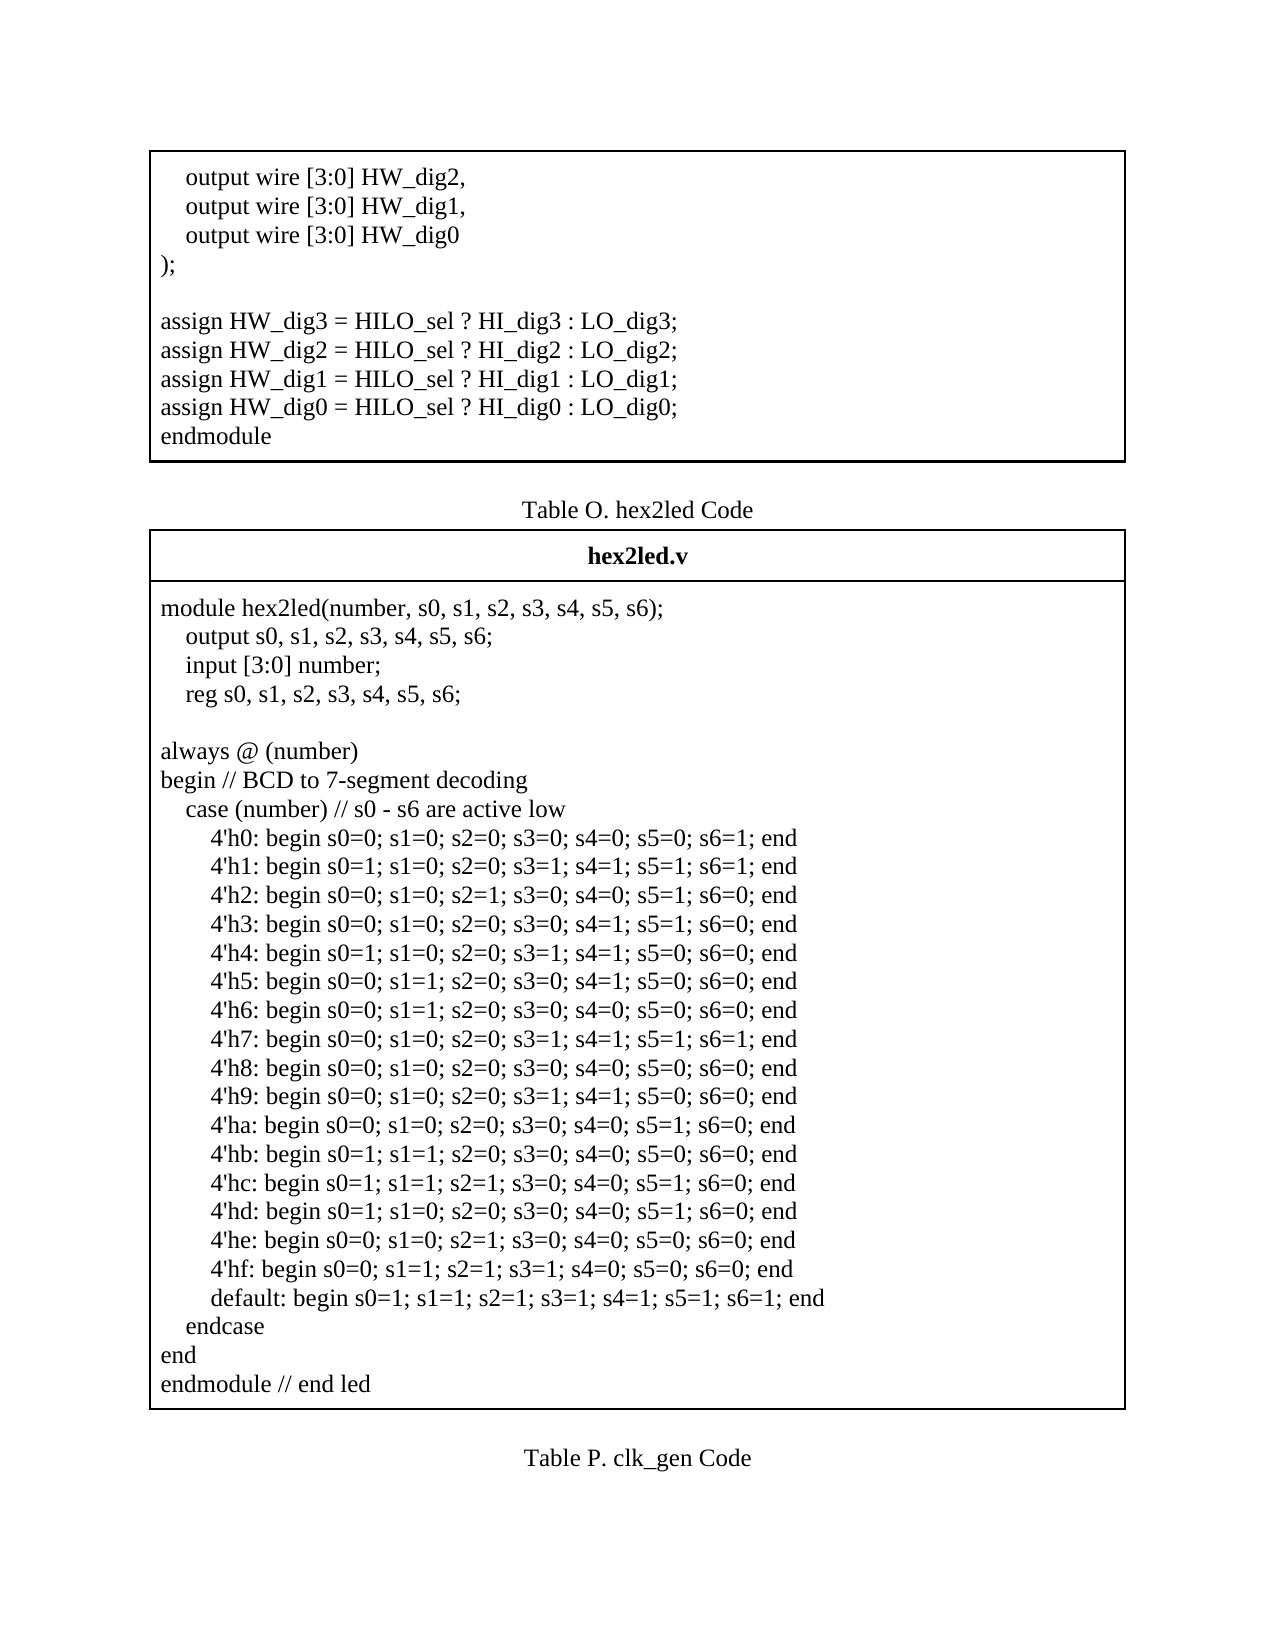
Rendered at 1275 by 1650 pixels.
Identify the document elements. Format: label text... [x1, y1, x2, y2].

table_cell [151, 152, 1124, 460]
table_cell module hex2led(number, s0, s1, s2, s3, s4, s5, s6); output s0, s1, s2, s3, s4, s5, s6; input [3:0] number; reg s0, s1, s2, s3, s4, s5, s6; always @ (number) begin // BCD to 7-segment decoding case (number) // s0 - s6 are active low 4'h0: begin s0=0; s1=0; s2=0; s3=0; s4=0; s5=0; s6=1; end 4'h1: begin s0=1; s1=0; s2=0; s3=1; s4=1; s5=1; s6=1; end 4'h2: begin s0=0; s1=0; s2=1; s3=0; s4=0; s5=1; s6=0; end 4'h3: begin s0=0; s1=0; s2=0; s3=0; s4=1; s5=1; s6=0; end 4'h4: begin s0=1; s1=0; s2=0; s3=1; s4=1; s5=0; s6=0; end 4'h5: begin s0=0; s1=1; s2=0; s3=0; s4=1; s5=0; s6=0; end 4'h6: begin s0=0; s1=1; s2=0; s3=0; s4=0; s5=0; s6=0; end 4'h7: begin s0=0; s1=0; s2=0; s3=1; s4=1; s5=1; s6=1; end 4'h8: begin s0=0; s1=0; s2=0; s3=0; s4=0; s5=0; s6=0; end 4'h9: begin s0=0; s1=0; s2=0; s3=1; s4=1; s5=0; s6=0; end 4'ha: begin s0=0; s1=0; s2=0; s3=0; s4=0; s5=1; s6=0; end 4'hb: begin s0=1; s1=1; s2=0; s3=0; s4=0; s5=0; s6=0; end 4'hc: begin s0=1; s1=1; s2=1; s3=0; s4=0; s5=1; s6=0; end 4'hd: begin s0=1; s1=0; s2=0; s3=0; s4=0; s5=1; s6=0; end 4'he: begin s0=0; s1=0; s2=1; s3=0; s4=0; s5=0; s6=0; end 4'hf: begin s0=0; s1=1; s2=1; s3=1; s4=0; s5=0; s6=0; end default: begin s0=1; s1=1; s2=1; s3=1; s4=1; s5=1; s6=1; end endcase end endmodule // end led [151, 582, 1124, 1408]
text Table O. hex2led Code [150, 496, 1125, 524]
text Table P. clk_gen Code [150, 1443, 1125, 1472]
table_header hex2led.v [151, 531, 1124, 580]
